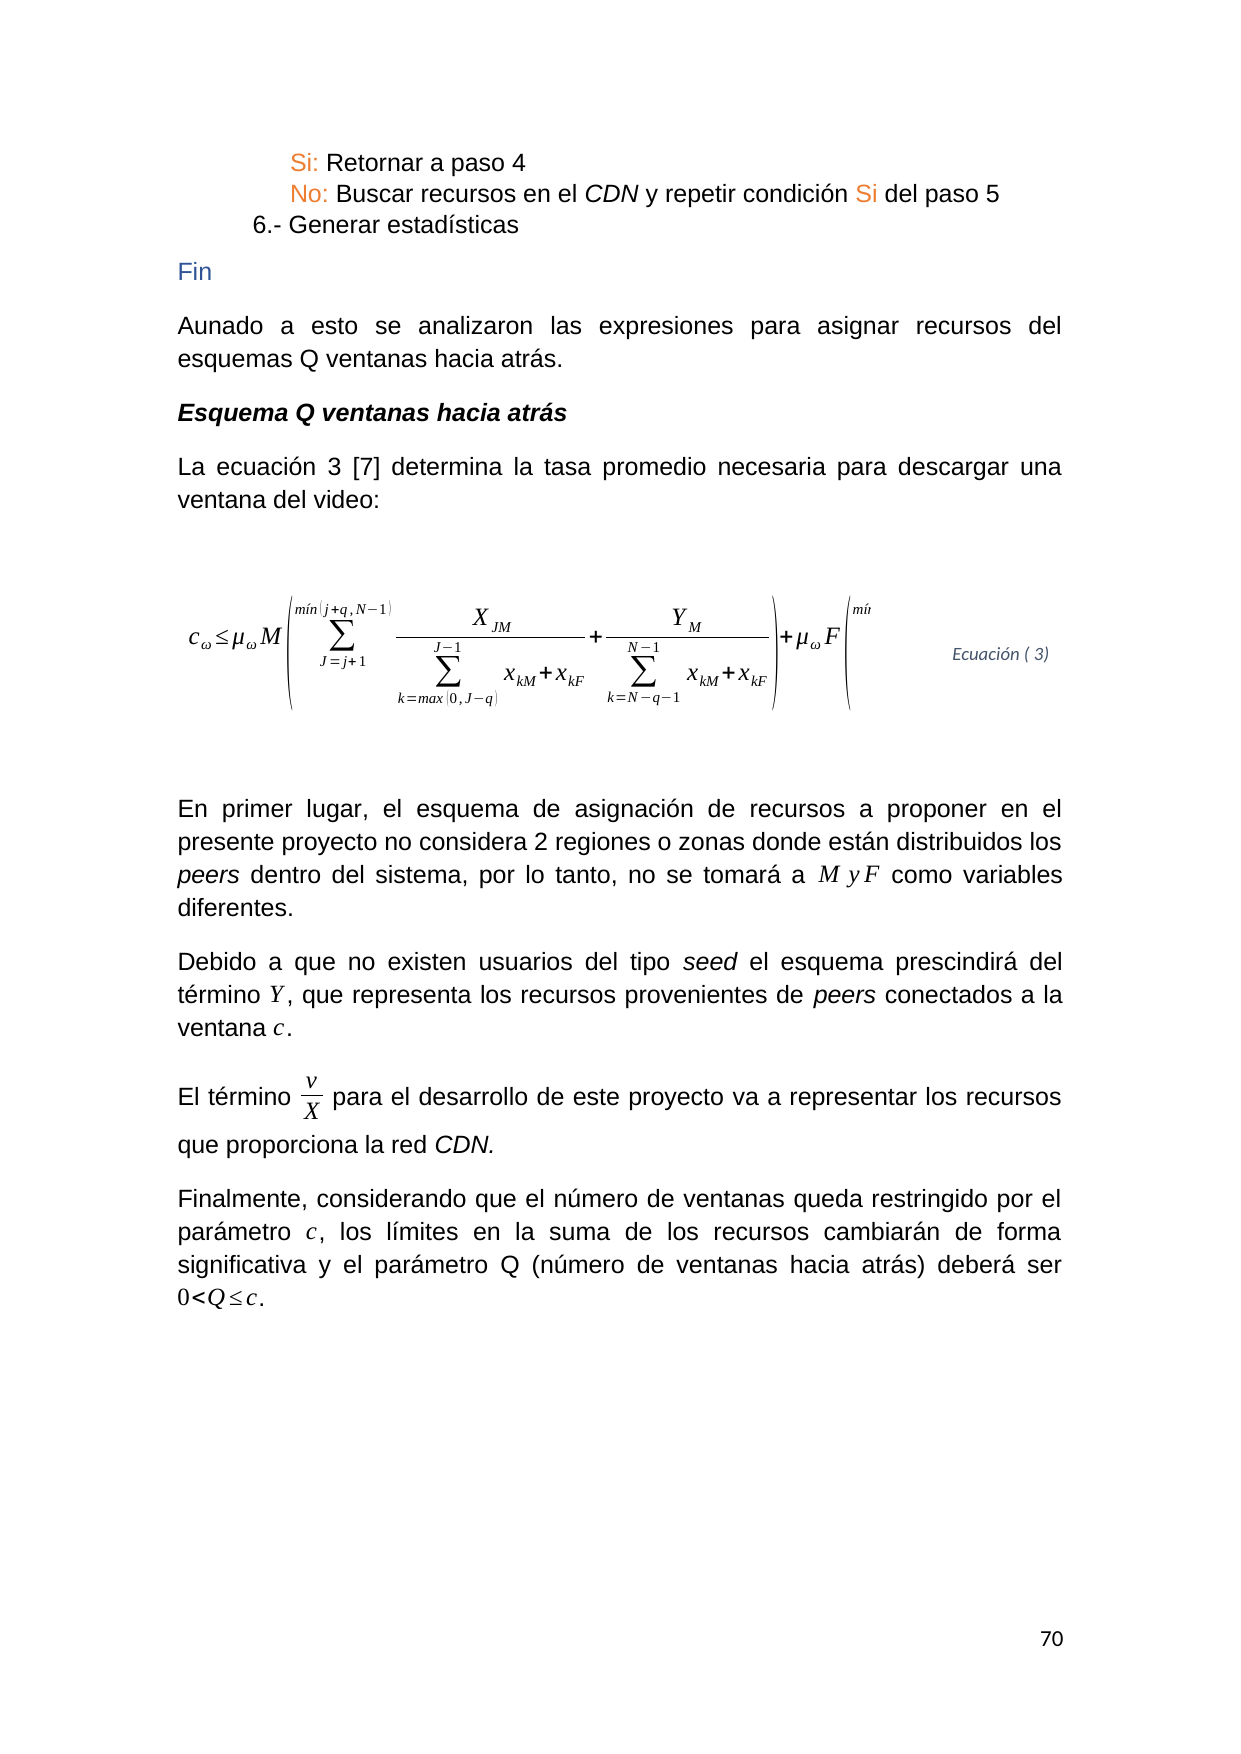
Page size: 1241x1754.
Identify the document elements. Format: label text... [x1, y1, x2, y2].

text Fin [177, 257, 1063, 286]
list Si: Retornar a paso 4 [290, 148, 1063, 176]
text Debido a que no existen usuarios del tipo seed el esquema prescindirá del término , que representa los recursos provenientes de peers conectados a la ventana . [177, 947, 1063, 1041]
text El término para el desarrollo de este proyecto va a representar los recursos que proporciona la red CDN. [177, 1067, 1063, 1158]
text En primer lugar, el esquema de asignación de recursos a proponer en el presente proyecto no considera 2 regiones o zonas donde están distribuidos los peers dentro del sistema, por lo tanto, no se tomará a como variables diferentes. [177, 794, 1063, 922]
text Aunado a esto se analizaron las expresiones para asignar recursos del esquemas Q ventanas hacia atrás. [177, 311, 1063, 373]
table_header Ecuación ( 3) [871, 593, 1062, 740]
text La ecuación 3 determina la tasa promedio necesaria para descargar una ventana del video: [177, 452, 1063, 514]
text Esquema Q ventanas hacia atrás [177, 398, 1063, 427]
list 6.- Generar estadísticas [252, 210, 1063, 238]
text Finalmente, considerando que el número de ventanas queda restringido por el parámetro , los límites en la suma de los recursos cambiarán de forma significativa y el parámetro Q (número de ventanas hacia atrás) deberá ser . [177, 1184, 1063, 1312]
list No: Buscar recursos en el CDN y repetir condición Si del paso 5 [290, 179, 1063, 207]
table_header [177, 593, 871, 740]
